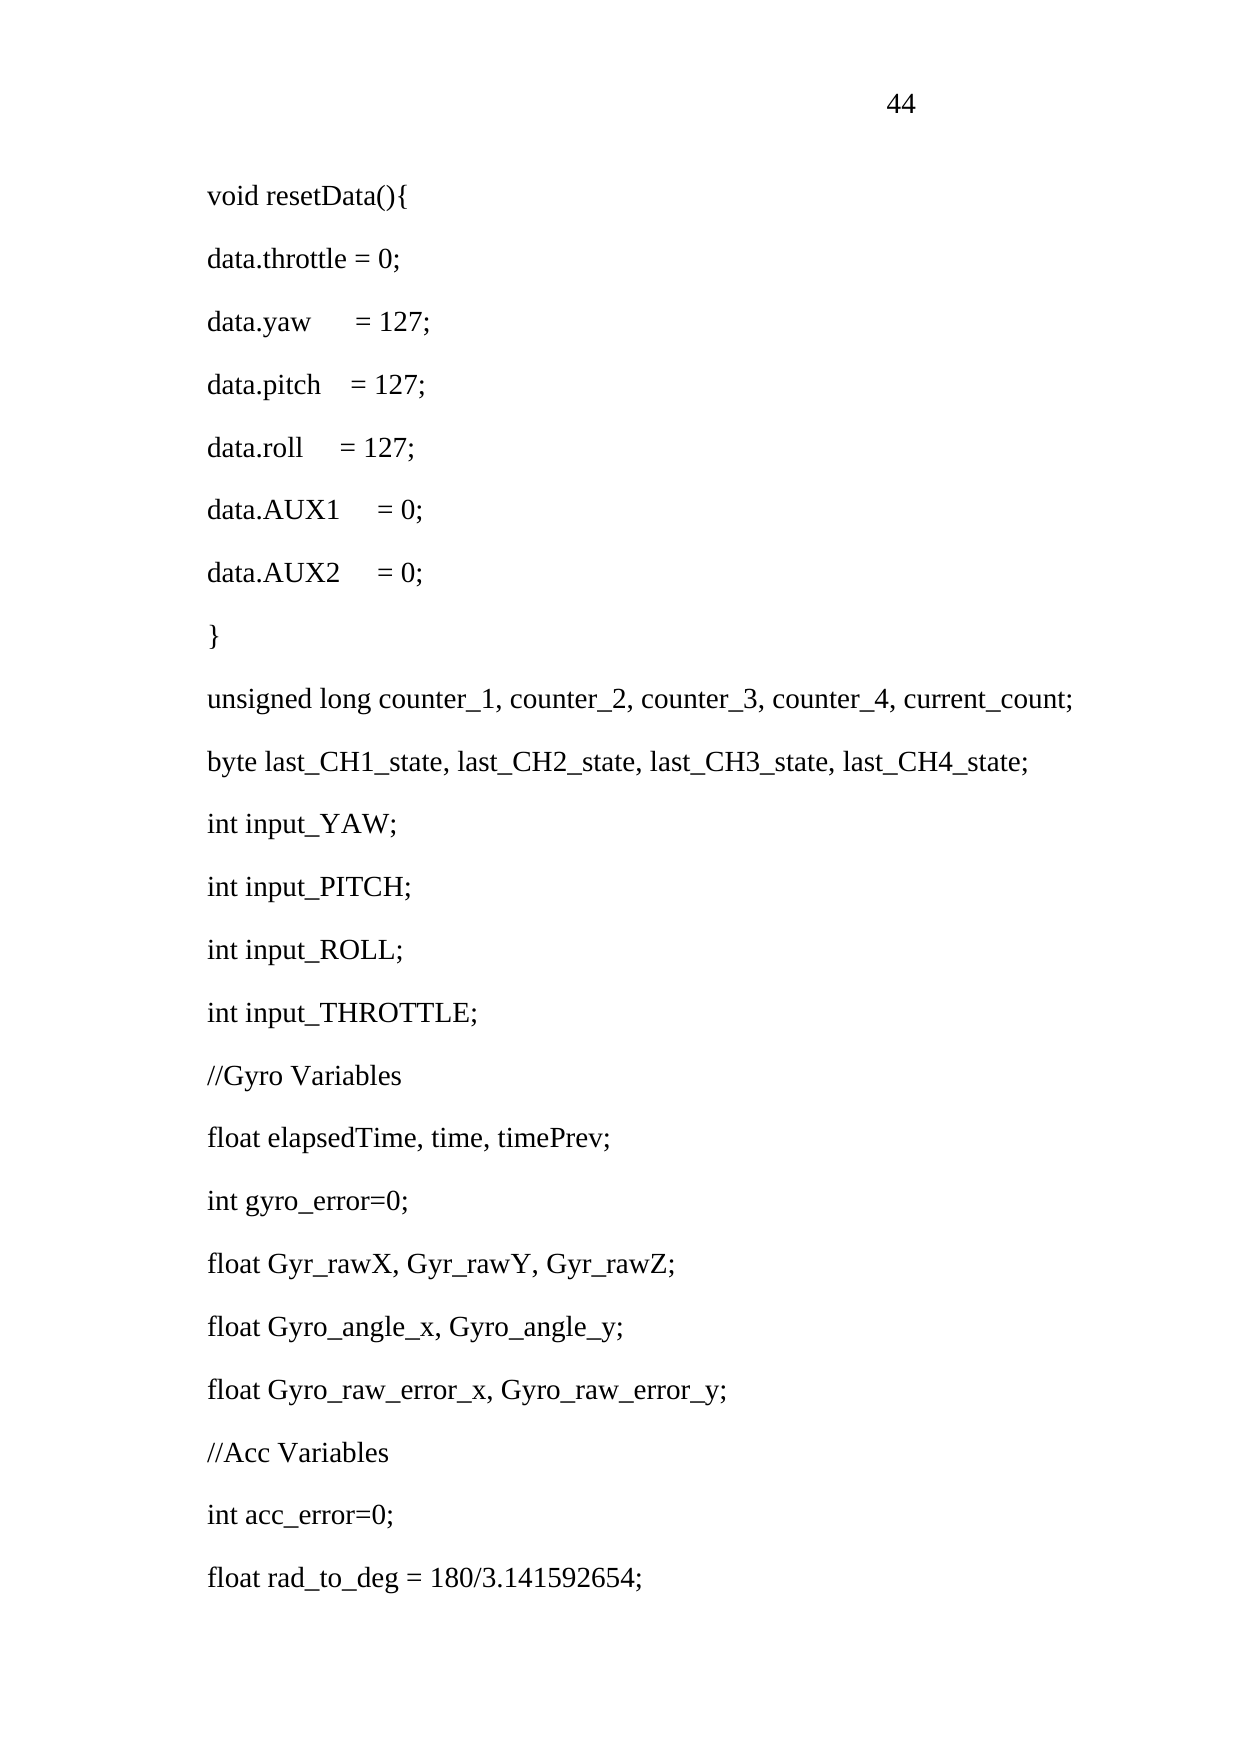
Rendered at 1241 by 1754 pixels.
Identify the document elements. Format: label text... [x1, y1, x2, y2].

text void resetData(){ [207, 178, 1122, 212]
text data.pitch = 127; [207, 367, 1122, 400]
text int input_PITCH; [207, 869, 1122, 903]
text float rad_to_deg = 180/3.141592654; [207, 1560, 1122, 1594]
text int acc_error=0; [207, 1497, 1122, 1531]
text data.AUX2 = 0; [207, 555, 1122, 589]
text int input_THROTTLE; [207, 995, 1122, 1028]
text float elapsedTime, time, timePrev; [207, 1121, 1122, 1154]
text data.AUX1 = 0; [207, 492, 1122, 526]
text //Gyro Variables [207, 1058, 1122, 1091]
text data.roll = 127; [207, 430, 1122, 463]
text int input_ROLL; [207, 932, 1122, 966]
text data.yaw = 127; [207, 304, 1122, 338]
text int gyro_error=0; [207, 1183, 1122, 1217]
text //Acc Variables [207, 1435, 1122, 1468]
text float Gyro_angle_x, Gyro_angle_y; [207, 1309, 1122, 1343]
text } [207, 618, 1122, 652]
text int input_YAW; [207, 807, 1122, 840]
text unsigned long counter_1, counter_2, counter_3, counter_4, current_count; [207, 681, 1122, 714]
text data.throttle = 0; [207, 241, 1122, 275]
text float Gyr_rawX, Gyr_rawY, Gyr_rawZ; [207, 1246, 1122, 1280]
text float Gyro_raw_error_x, Gyro_raw_error_y; [207, 1372, 1122, 1405]
text byte last_CH1_state, last_CH2_state, last_CH3_state, last_CH4_state; [207, 744, 1122, 777]
